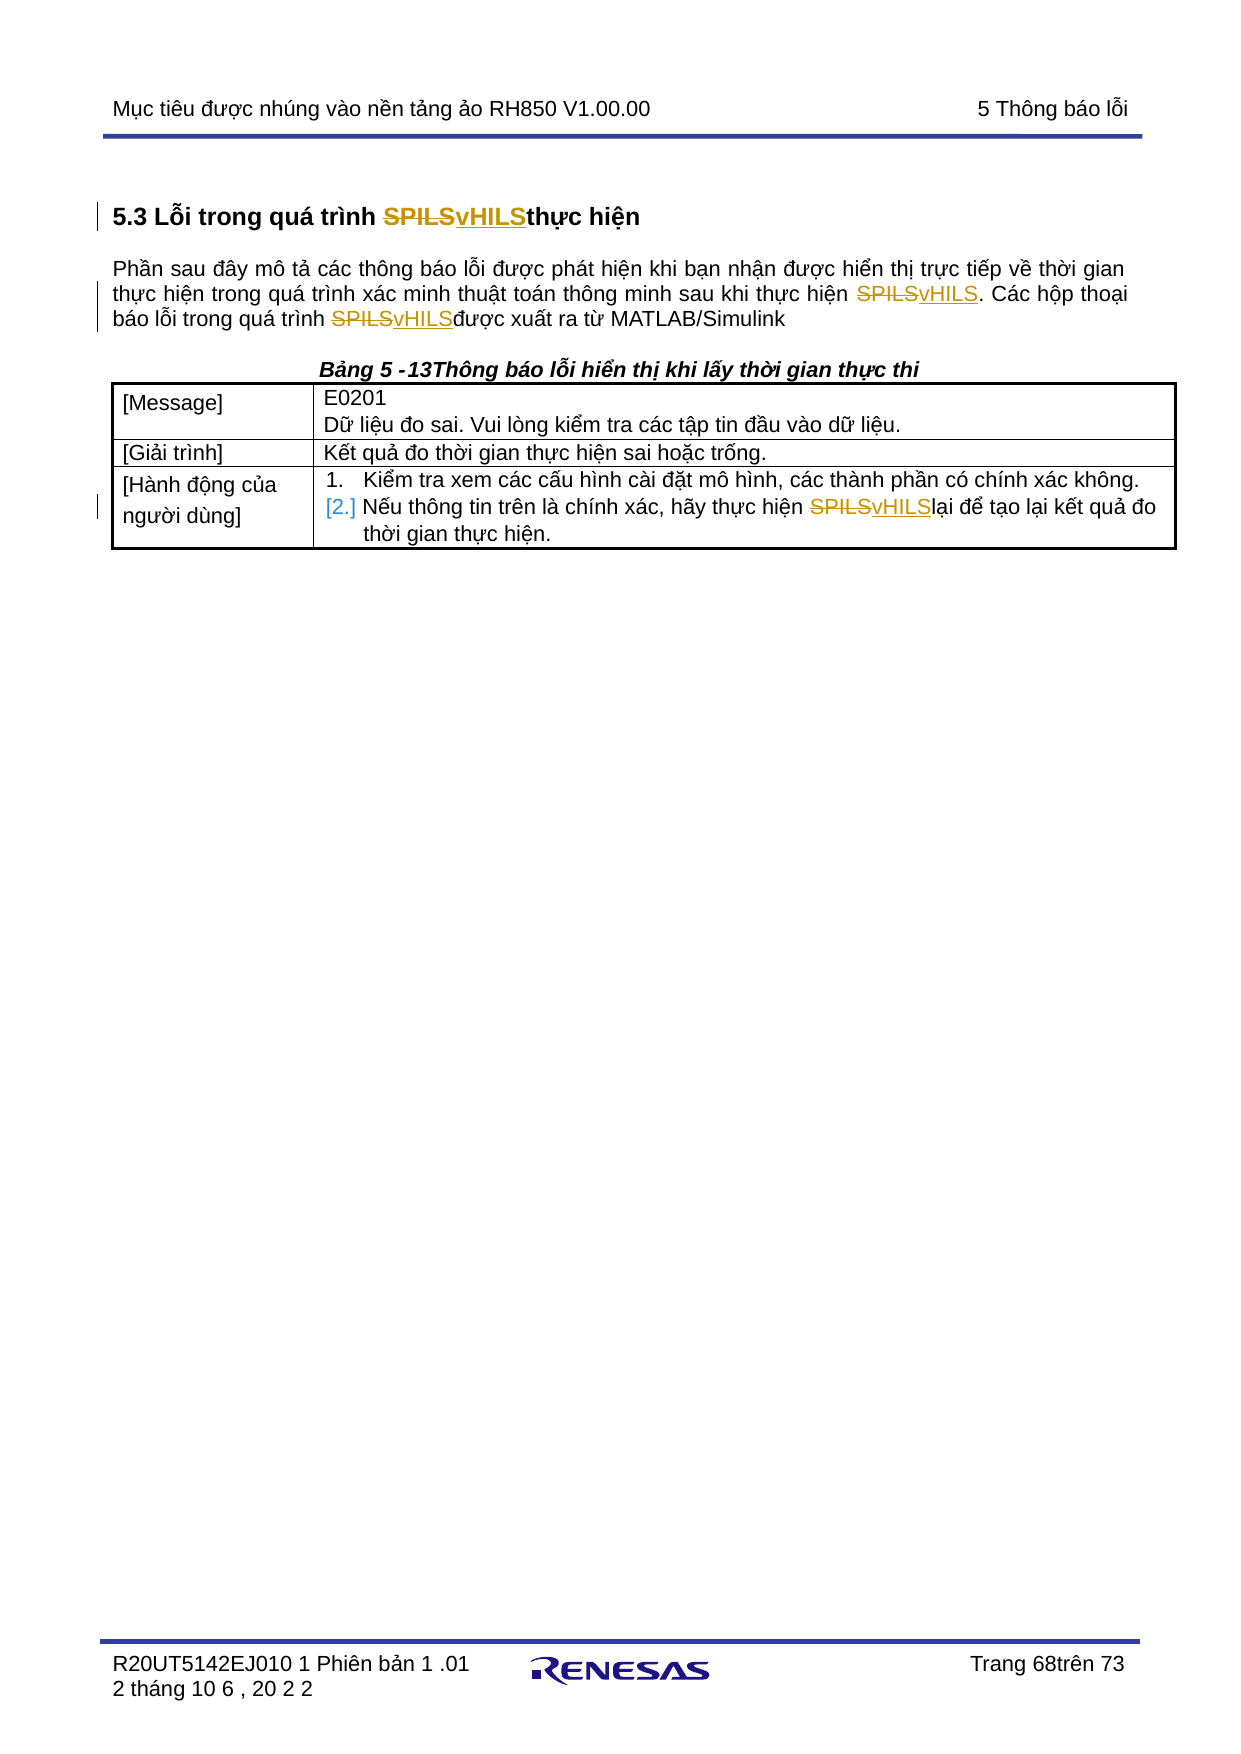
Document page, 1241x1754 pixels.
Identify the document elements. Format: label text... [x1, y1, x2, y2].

table_cell Kiểm tra xem các cấu hình cài đặt mô hình, các thành phần có chính xác không. Nếu thông tin trên là chính xác, hãy thực hiện lại để tạo lại kết quả đo thời gian thực hiện. [314, 467, 1174, 547]
table_cell Kết quả đo thời gian thực hiện sai hoặc trống. [314, 440, 1174, 466]
text Phần sau đây mô tả các thông báo lỗi được phát hiện khi bạn nhận được hiển thị trực tiếp về thời gian thực hiện trong quá trình xác minh thuật toán thông minh sau khi thực hiện . Các hộp thoại báo lỗi trong quá trình được xuất ra từ MATLAB/Simulink [112, 256, 1128, 332]
table_header [Message] [114, 385, 313, 438]
table_cell [Hành động của người dùng] [114, 467, 313, 547]
table_header E0201 Dữ liệu đo sai. Vui lòng kiểm tra các tập tin đầu vào dữ liệu. [314, 385, 1174, 438]
subtitle 5.3 Lỗi trong quá trình thực hiện [112, 202, 1106, 231]
table_cell [Giải trình] [114, 440, 313, 466]
